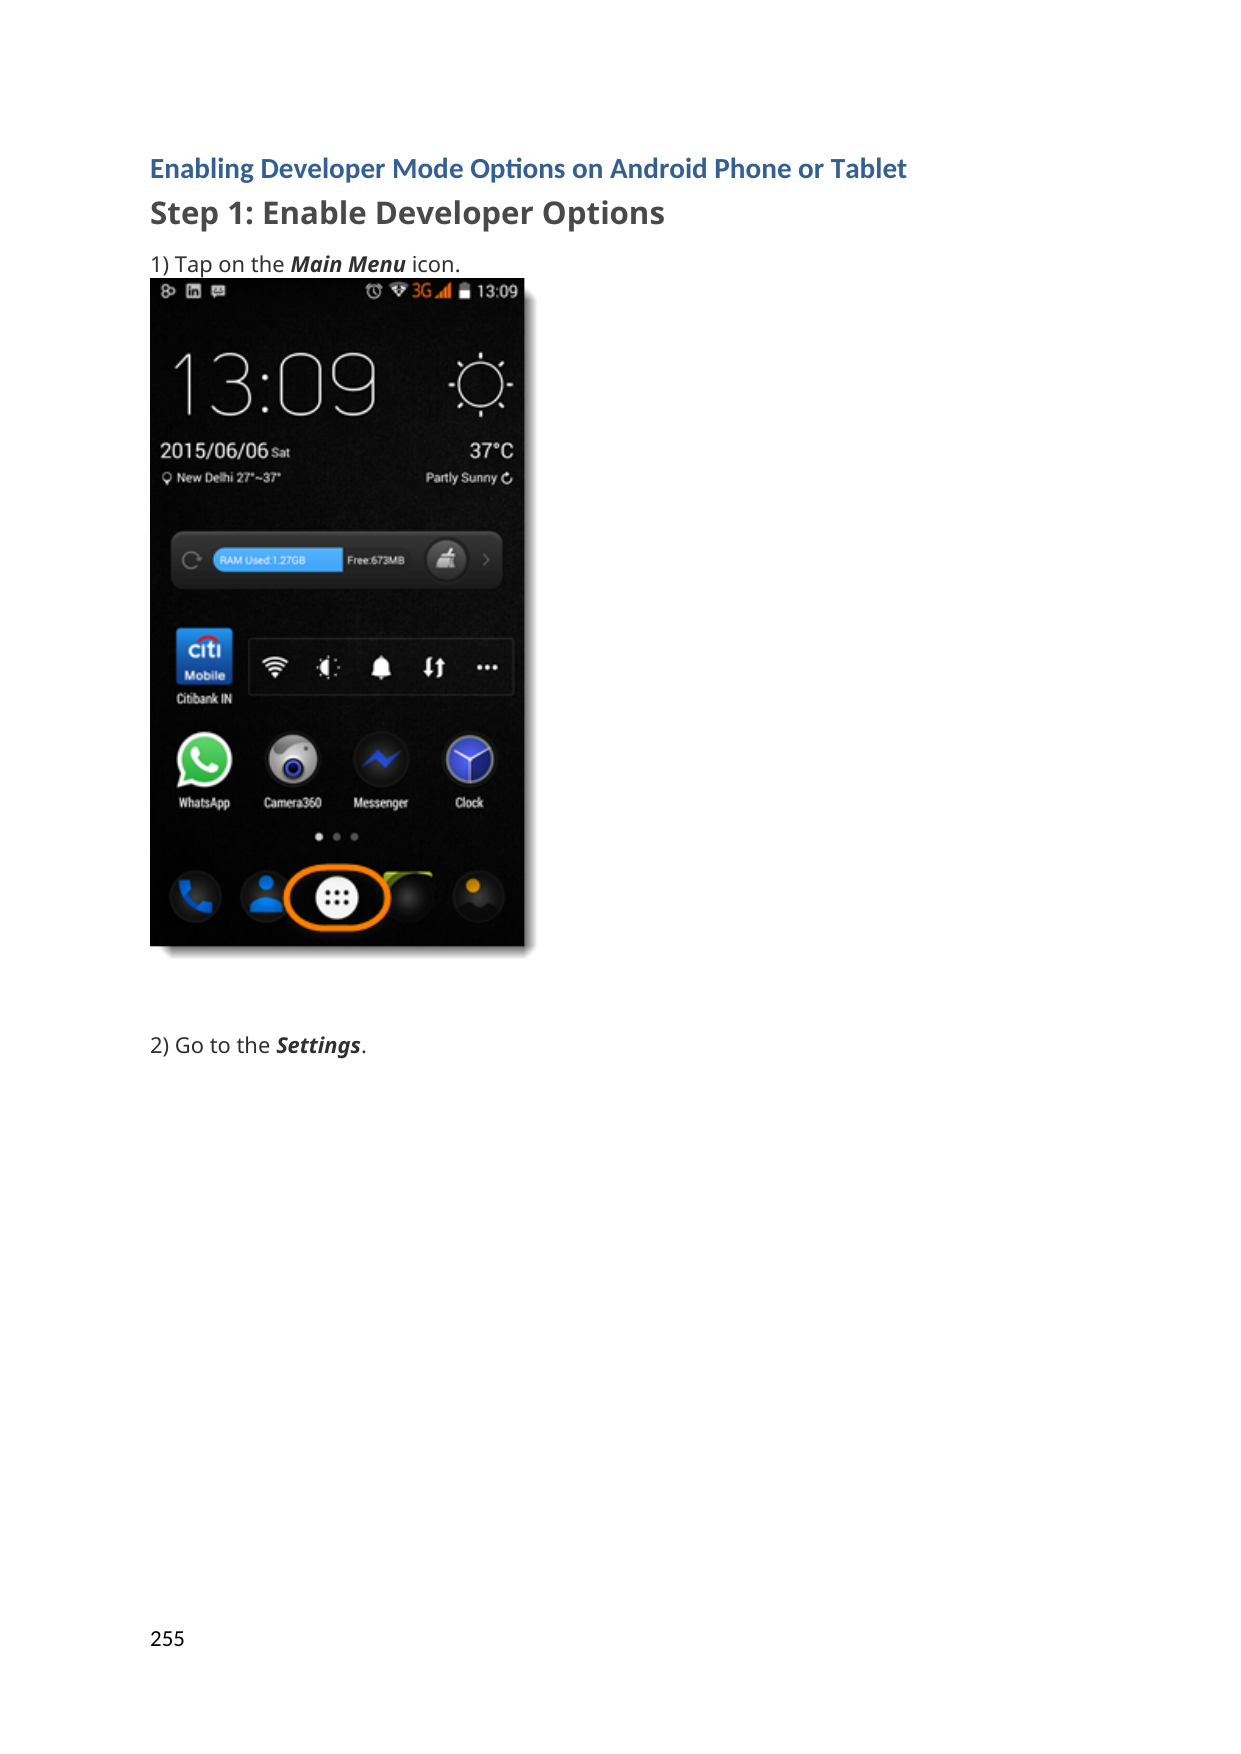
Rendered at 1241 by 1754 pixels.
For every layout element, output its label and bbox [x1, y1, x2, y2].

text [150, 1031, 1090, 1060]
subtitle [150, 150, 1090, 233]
picture [150, 278, 548, 970]
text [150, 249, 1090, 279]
